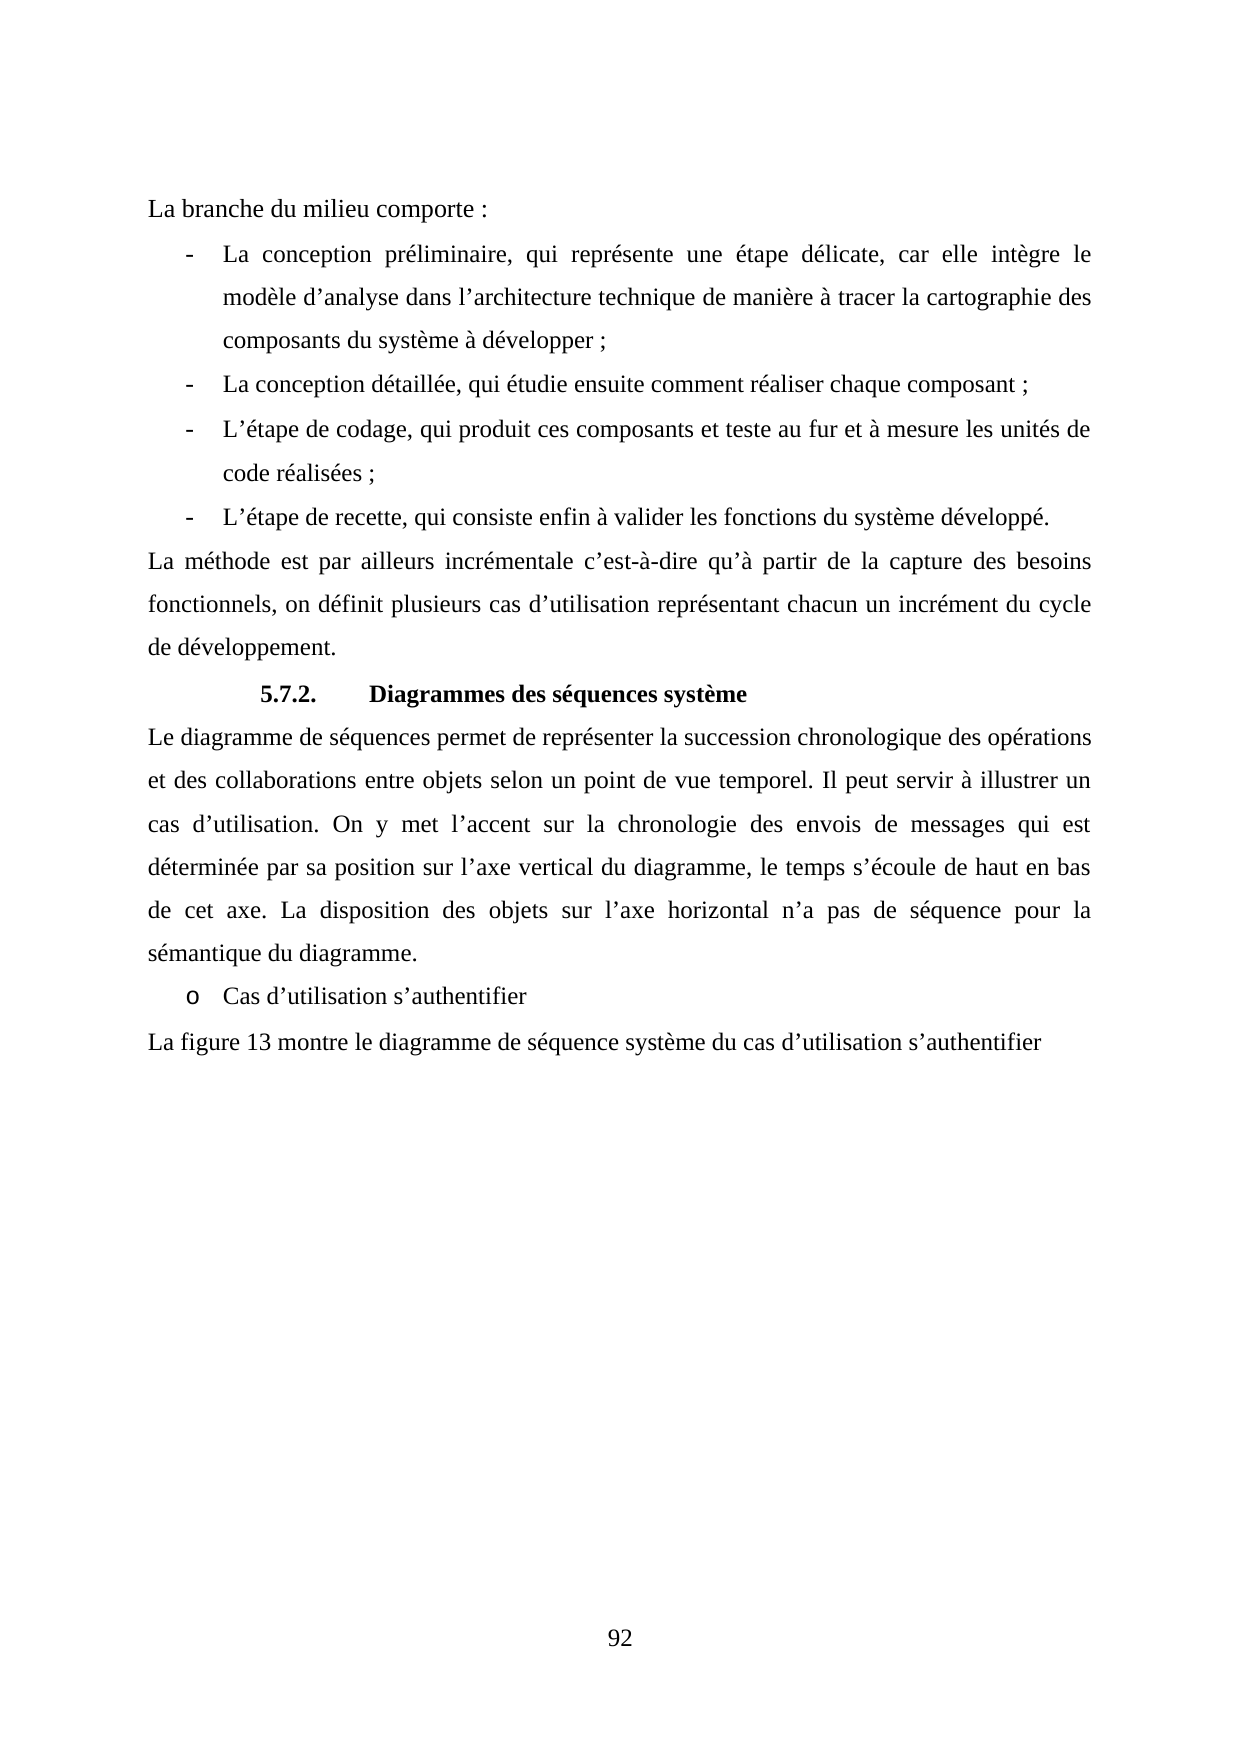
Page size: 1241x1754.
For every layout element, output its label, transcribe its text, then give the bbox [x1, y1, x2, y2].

list L’étape de codage, qui produit ces composants et teste au fur et à mesure les unités de code réalisées ; [185, 413, 1092, 486]
text Le diagramme de séquences permet de représenter la succession chronologique des opérations et des collaborations entre objets selon un point de vue temporel. Il peut servir à illustrer un cas d’utilisation. On y met l’accent sur la chronologie des envois de messages qui est déterminée par sa position sur l’axe vertical du diagramme, le temps s’écoule de haut en bas de cet axe. La disposition des objets sur l’axe horizontal n’a pas de séquence pour la sémantique du diagramme. [148, 722, 1092, 967]
subtitle Diagrammes des séquences système [260, 679, 1092, 708]
list La conception préliminaire, qui représente une étape délicate, car elle intègre le modèle d’analyse dans l’architecture technique de manière à tracer la cartographie des composants du système à développer ; [185, 238, 1092, 354]
text La méthode est par ailleurs incrémentale c’est-à-dire qu’à partir de la capture des besoins fonctionnels, on définit plusieurs cas d’utilisation représentant chacun un incrément du cycle de développement. [148, 546, 1092, 661]
list La conception détaillée, qui étudie ensuite comment réaliser chaque composant ; [185, 368, 1092, 398]
list L’étape de recette, qui consiste enfin à valider les fonctions du système développé. [185, 501, 1092, 531]
text La figure 13 montre le diagramme de séquence système du cas d’utilisation s’authentifier [148, 1027, 1092, 1056]
text La branche du milieu comporte : [148, 193, 1092, 223]
list Cas d’utilisation s’authentifier [185, 981, 1092, 1012]
